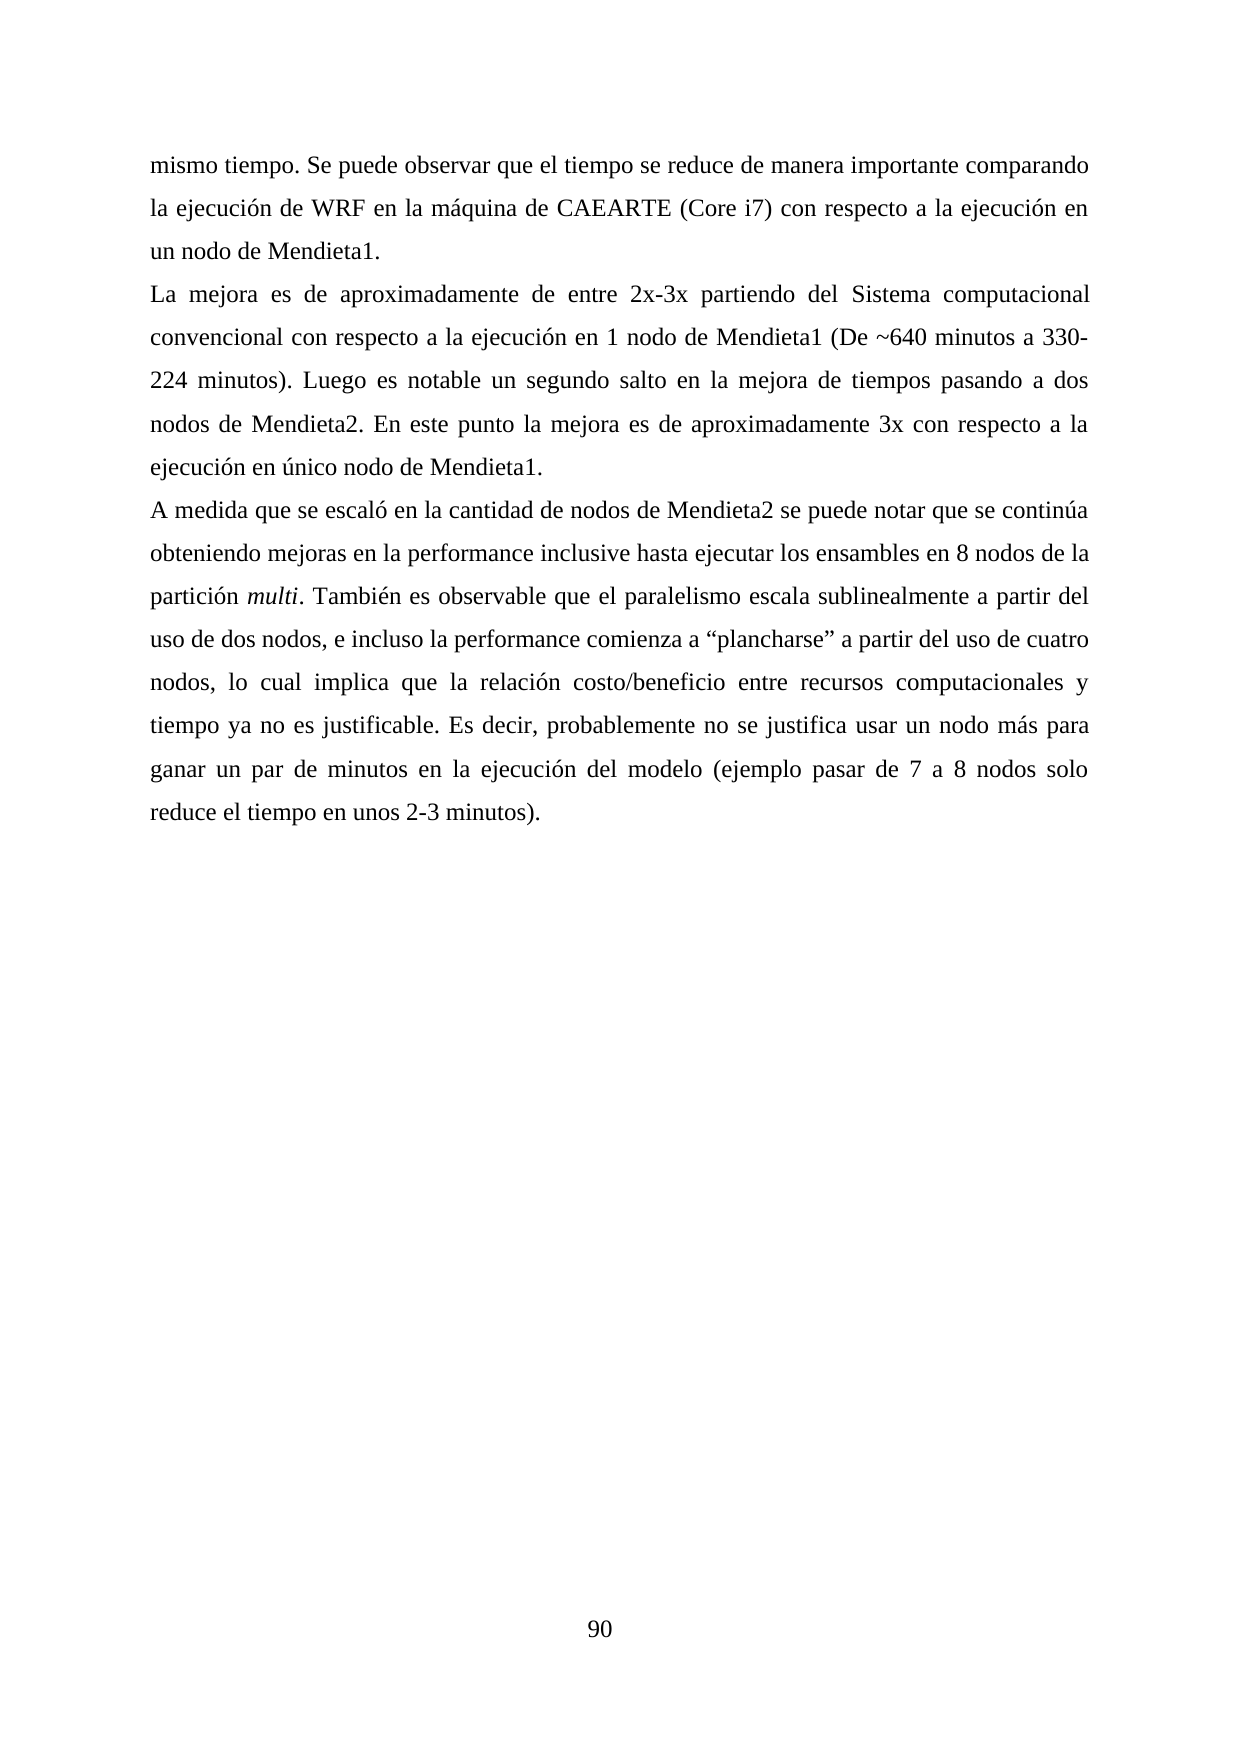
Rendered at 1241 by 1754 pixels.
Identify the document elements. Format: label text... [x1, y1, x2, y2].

text A medida que se escaló en la cantidad de nodos de Mendieta2 se puede notar que se continúa obteniendo mejoras en la performance inclusive hasta ejecutar los ensambles en 8 nodos de la partición multi. También es observable que el paralelismo escala sublinealmente a partir del uso de dos nodos, e incluso la performance comienza a “plancharse” a partir del uso de cuatro nodos, lo cual implica que la relación costo/beneficio entre recursos computacionales y tiempo ya no es justificable. Es decir, probablemente no se justifica usar un nodo más para ganar un par de minutos en la ejecución del modelo (ejemplo pasar de 7 a 8 nodos solo reduce el tiempo en unos 2-3 minutos). [150, 495, 1090, 826]
text La mejora es de aproximadamente de entre 2x-3x partiendo del Sistema computacional convencional con respecto a la ejecución en 1 nodo de Mendieta1 (De ~640 minutos a 330-224 minutos). Luego es notable un segundo salto en la mejora de tiempos pasando a dos nodos de Mendieta2. En este punto la mejora es de aproximadamente 3x con respecto a la ejecución en único nodo de Mendieta1. [150, 279, 1090, 481]
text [150, 150, 1090, 265]
